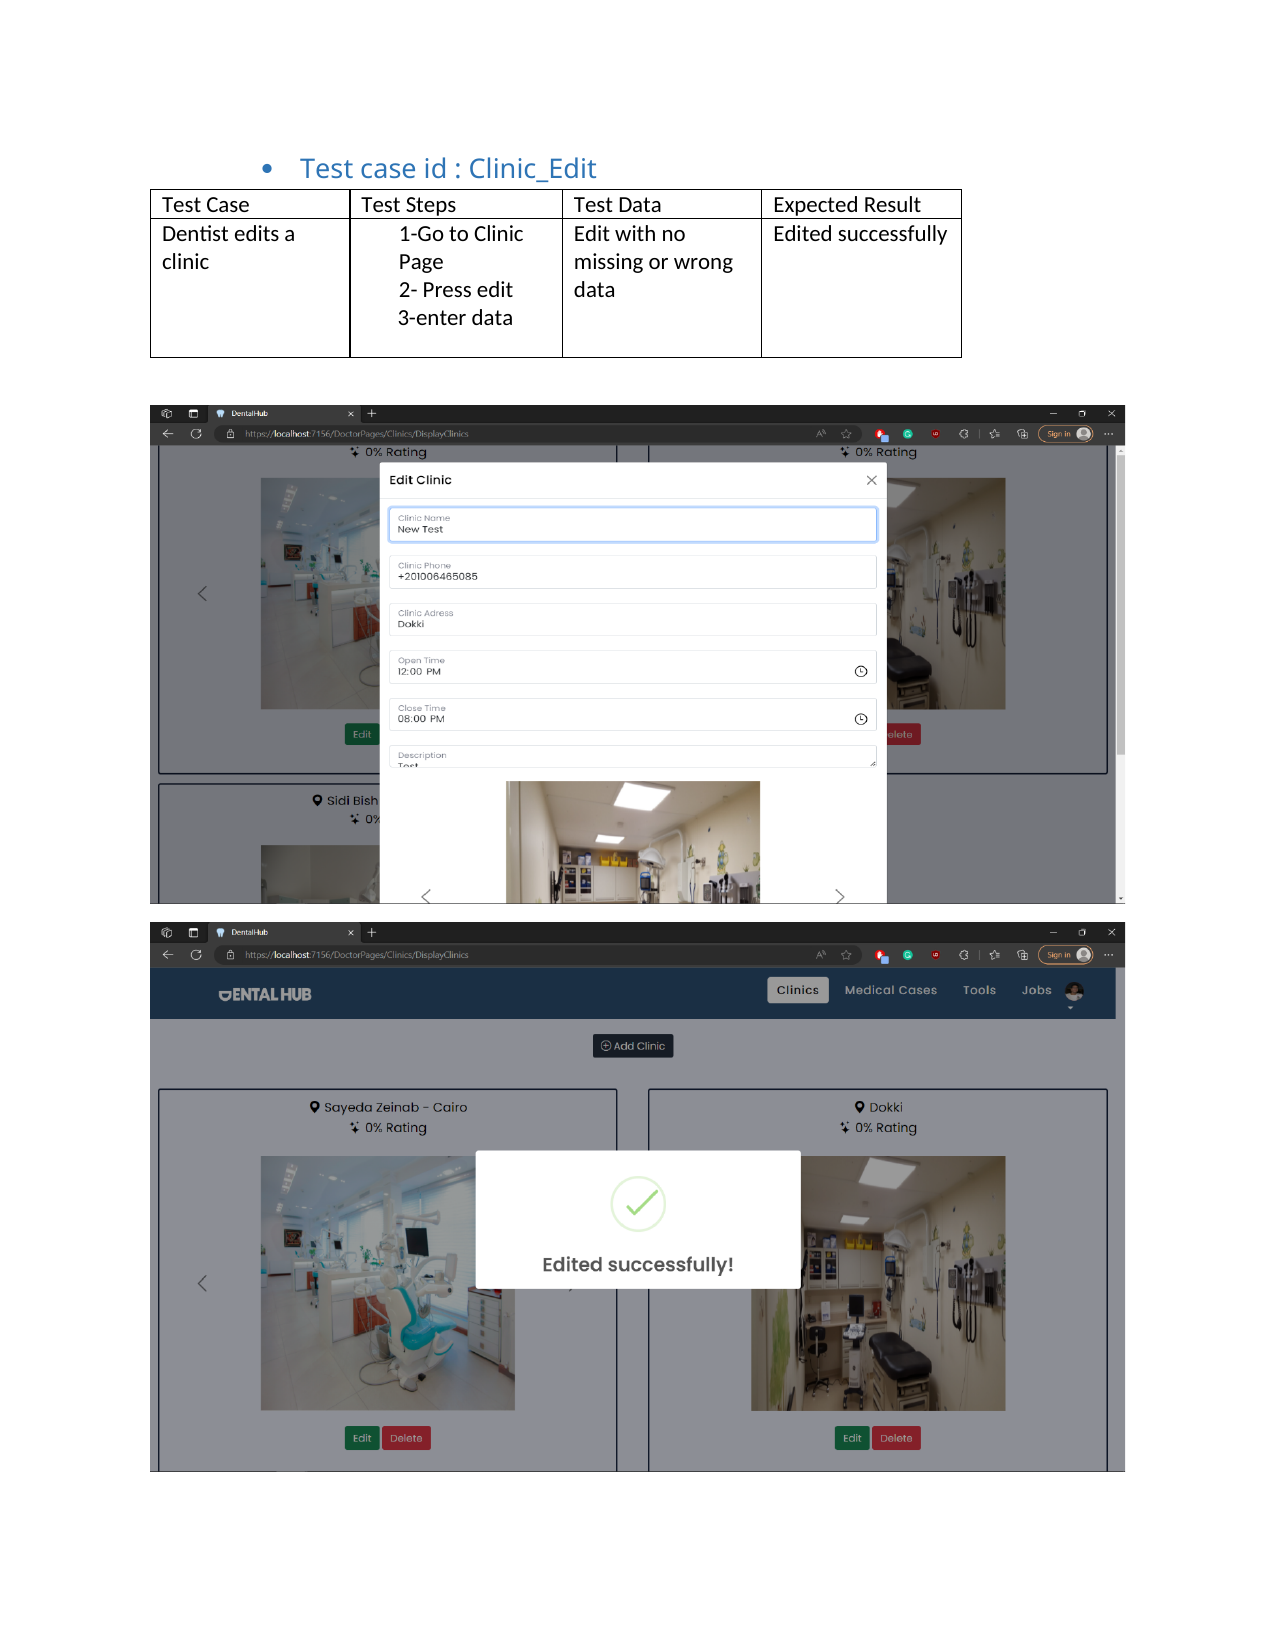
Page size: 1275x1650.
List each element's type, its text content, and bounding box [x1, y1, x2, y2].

picture [150, 405, 1125, 904]
table_header Expected Result [762, 190, 961, 218]
table_header Test Case [151, 190, 349, 218]
table_cell Edited successfully [762, 219, 961, 357]
table_cell 1-Go to Clinic Page 2- Press edit 3-enter data [351, 219, 562, 357]
table_header Test Data [563, 190, 761, 218]
subtitle Test case id : Clinic_Edit [262, 150, 1125, 187]
table_cell Edit with no missing or wrong data [563, 219, 761, 357]
table_header Test Steps [351, 190, 562, 218]
picture [150, 922, 1125, 1472]
table_cell Dentist edits a clinic [151, 219, 349, 357]
